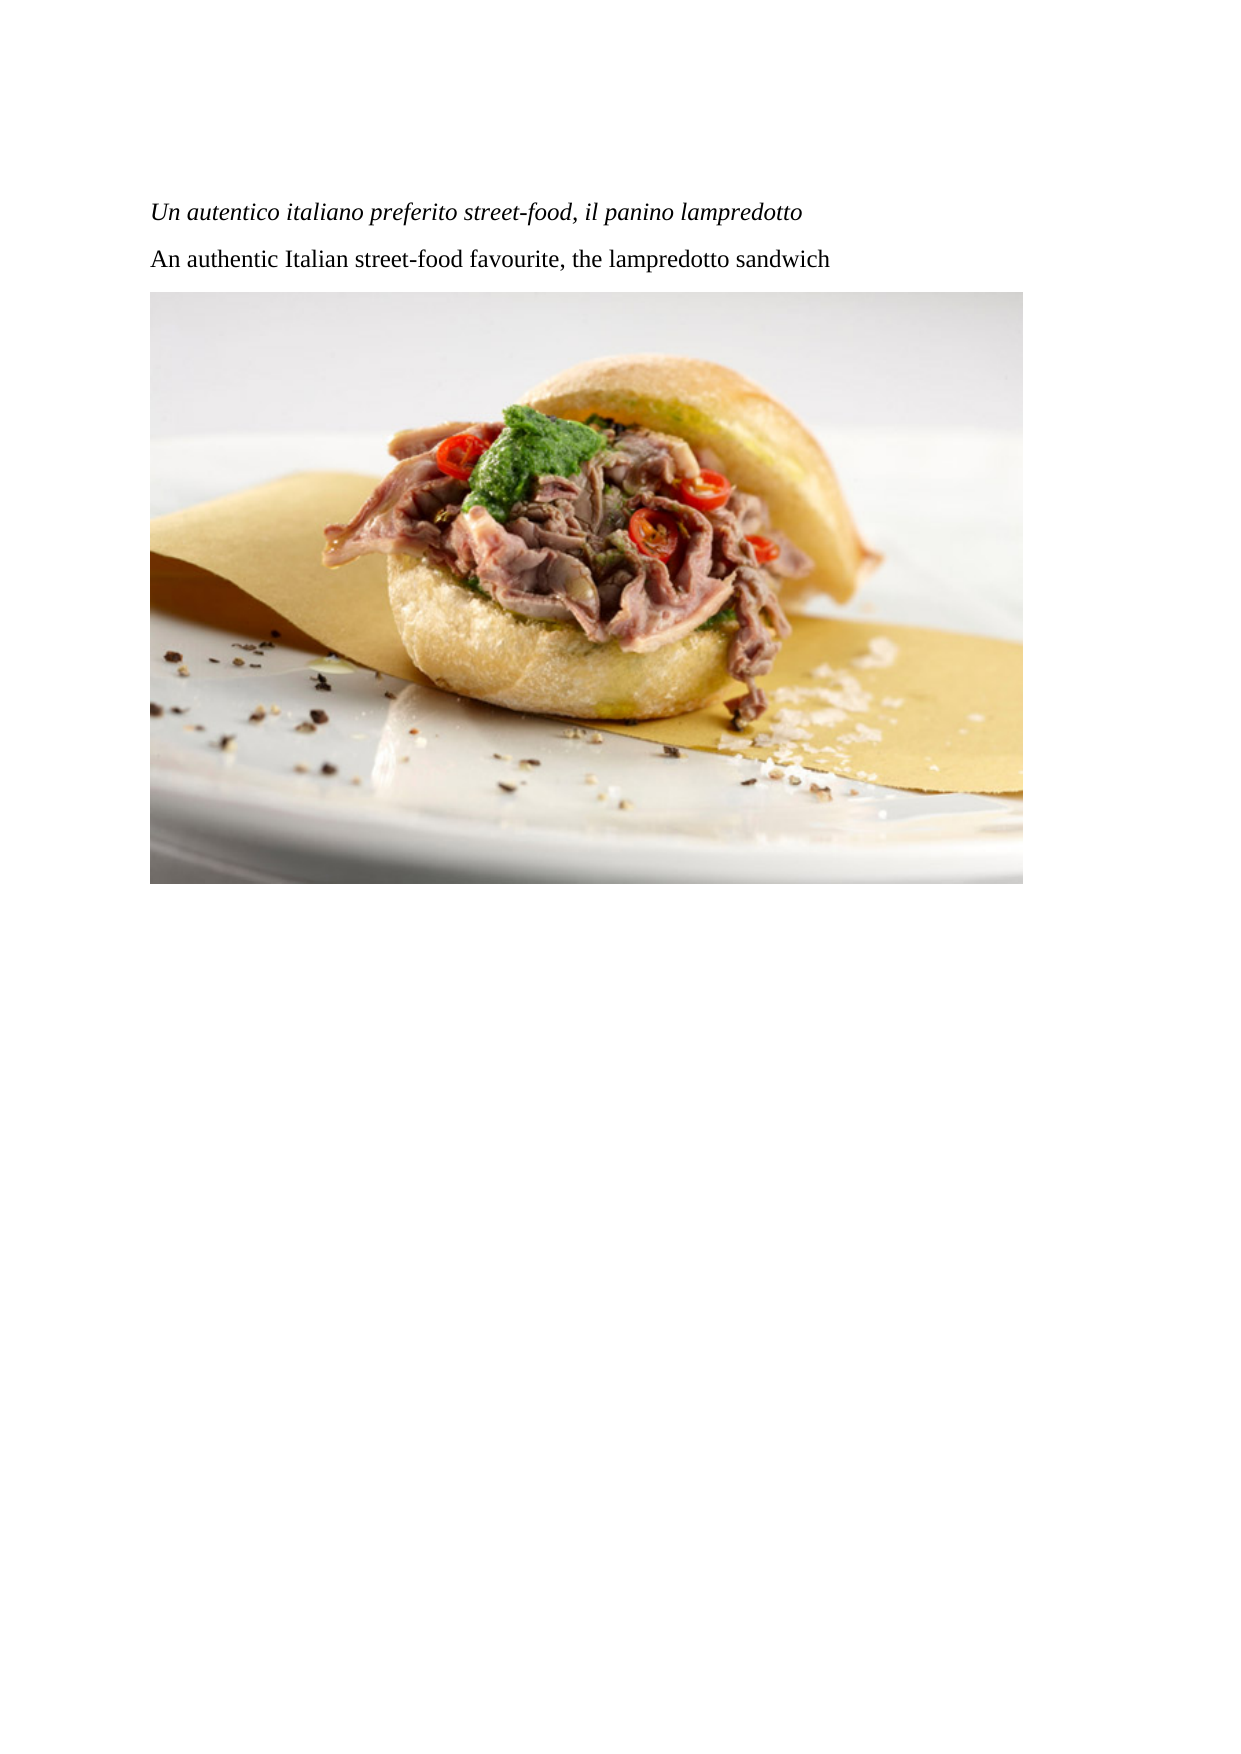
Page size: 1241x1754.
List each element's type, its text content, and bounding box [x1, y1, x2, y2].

picture [150, 292, 1023, 884]
text Un autentico italiano preferito street-food, il panino lampredotto [150, 197, 1090, 226]
text An authentic Italian street-food favourite, the lampredotto sandwich [150, 244, 1090, 273]
